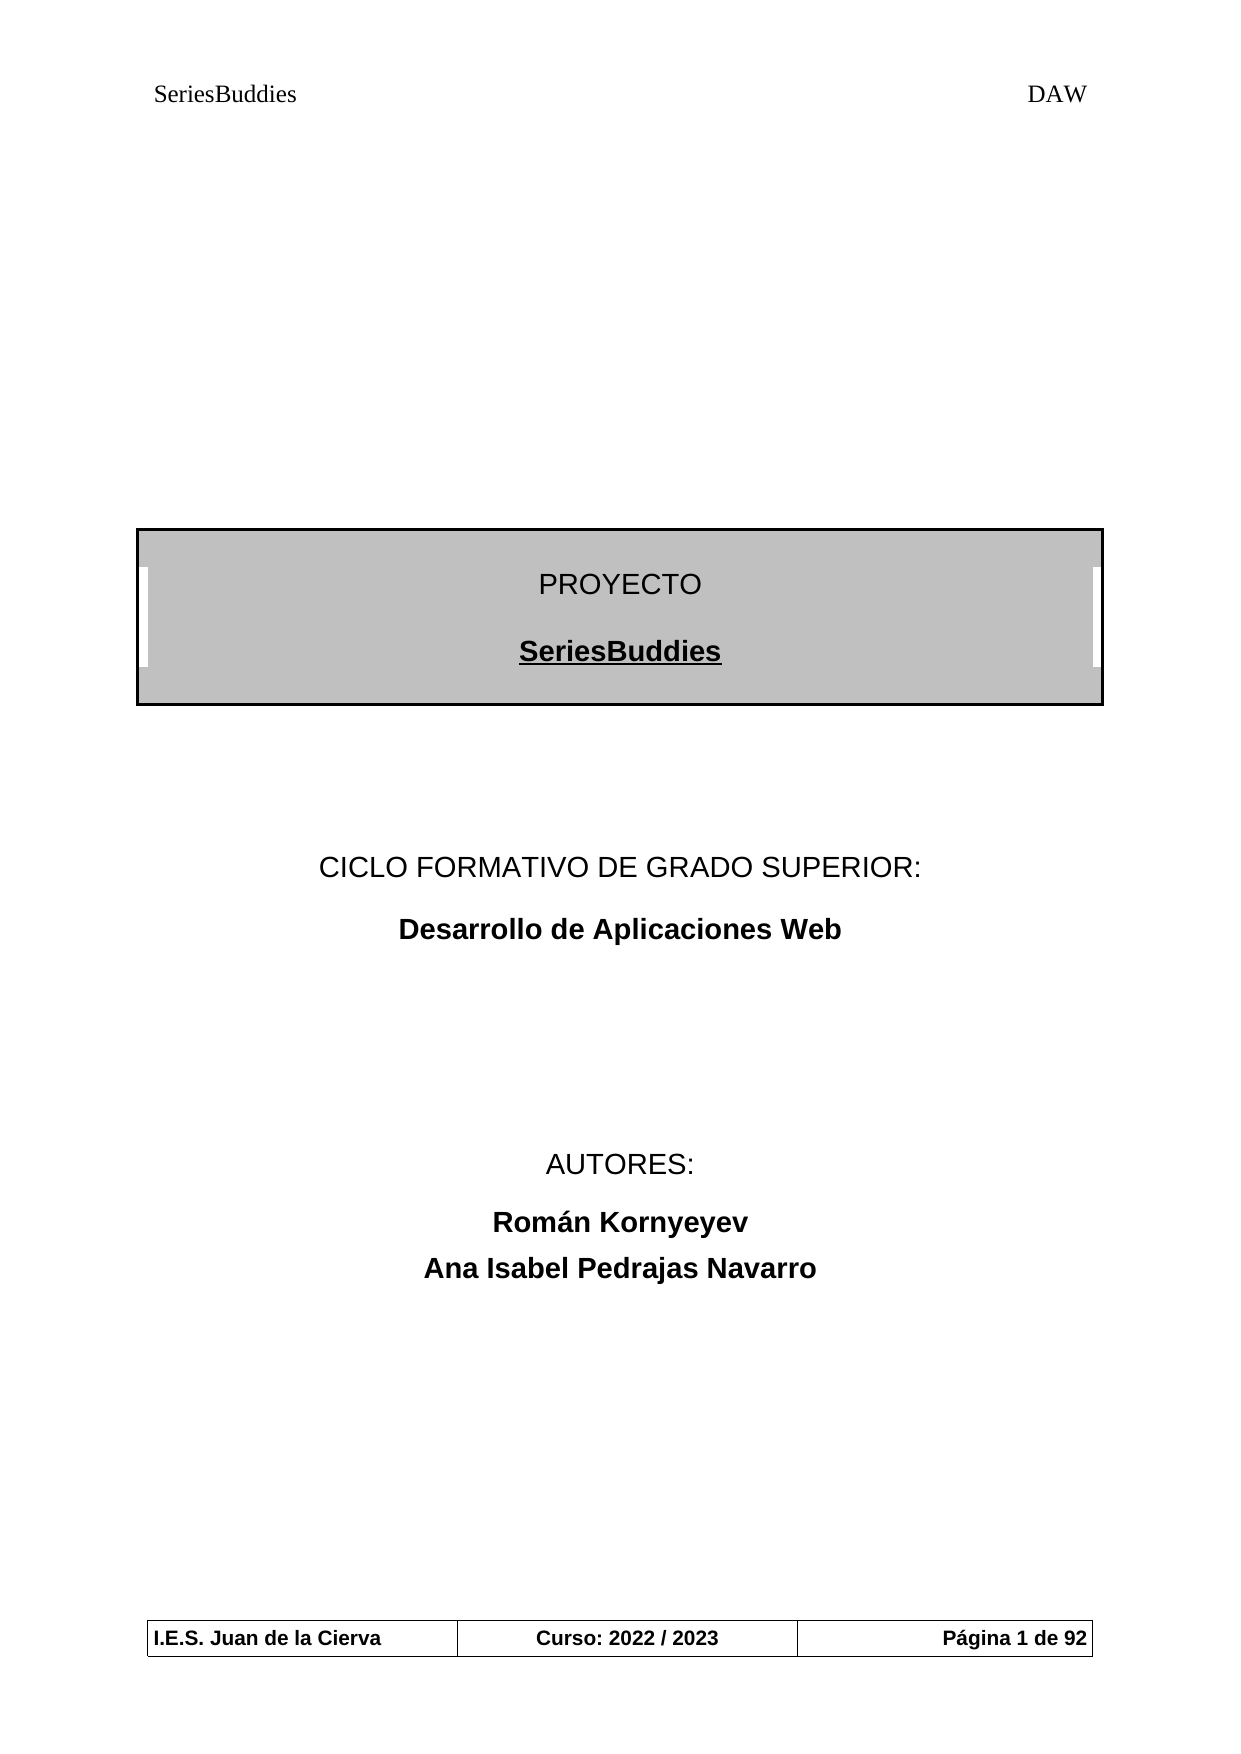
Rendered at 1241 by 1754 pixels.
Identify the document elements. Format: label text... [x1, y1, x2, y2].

text Desarrollo de Aplicaciones Web [148, 912, 1093, 946]
text Ana Isabel Pedrajas Navarro [148, 1251, 1093, 1285]
text PROYECTO [148, 567, 1093, 600]
text AUTORES: [148, 1147, 1093, 1180]
text SeriesBuddies [148, 634, 1093, 662]
text CICLO FORMATIVO DE GRADO SUPERIOR: [148, 850, 1093, 883]
text Román Kornyeyev [148, 1205, 1093, 1239]
